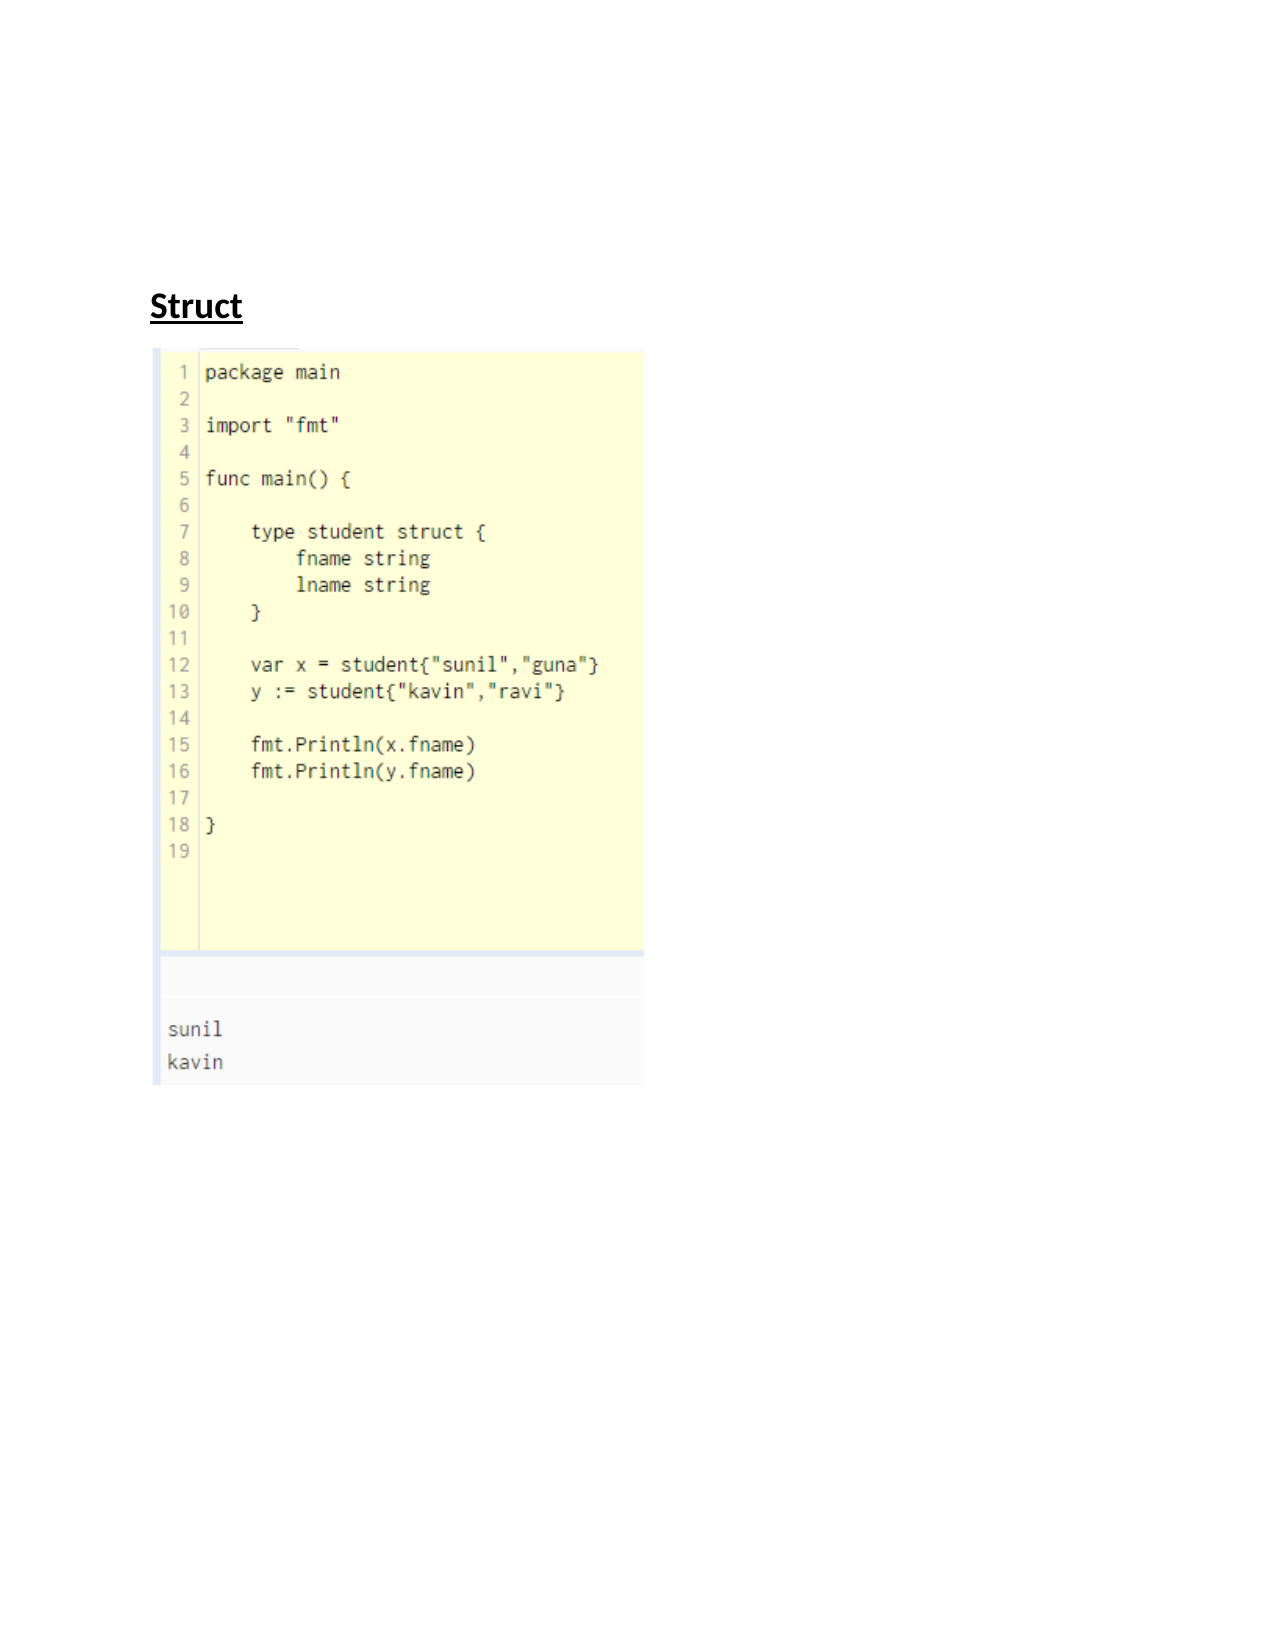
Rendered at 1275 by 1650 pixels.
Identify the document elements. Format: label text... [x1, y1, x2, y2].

picture [150, 348, 644, 1085]
text Struct [150, 282, 1125, 328]
